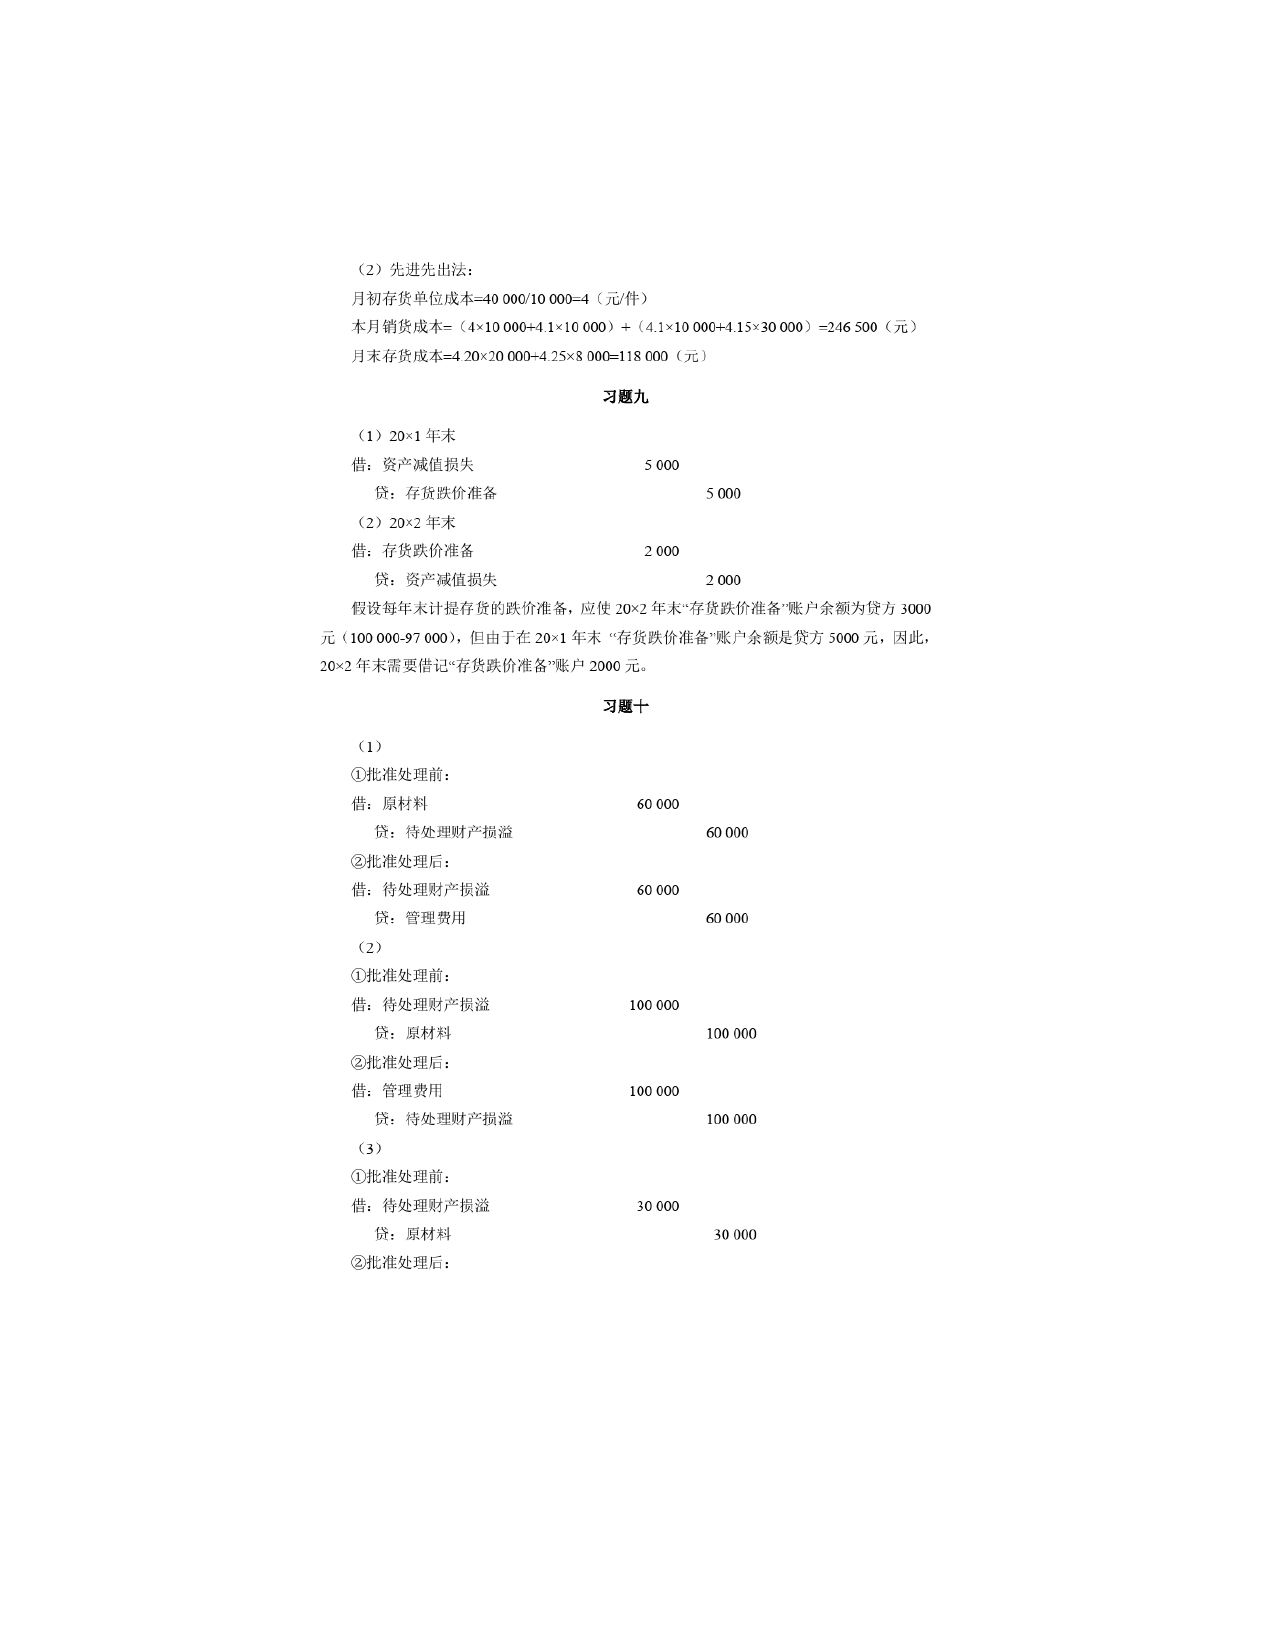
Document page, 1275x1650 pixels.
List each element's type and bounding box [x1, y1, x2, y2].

picture [187, 150, 1063, 1388]
